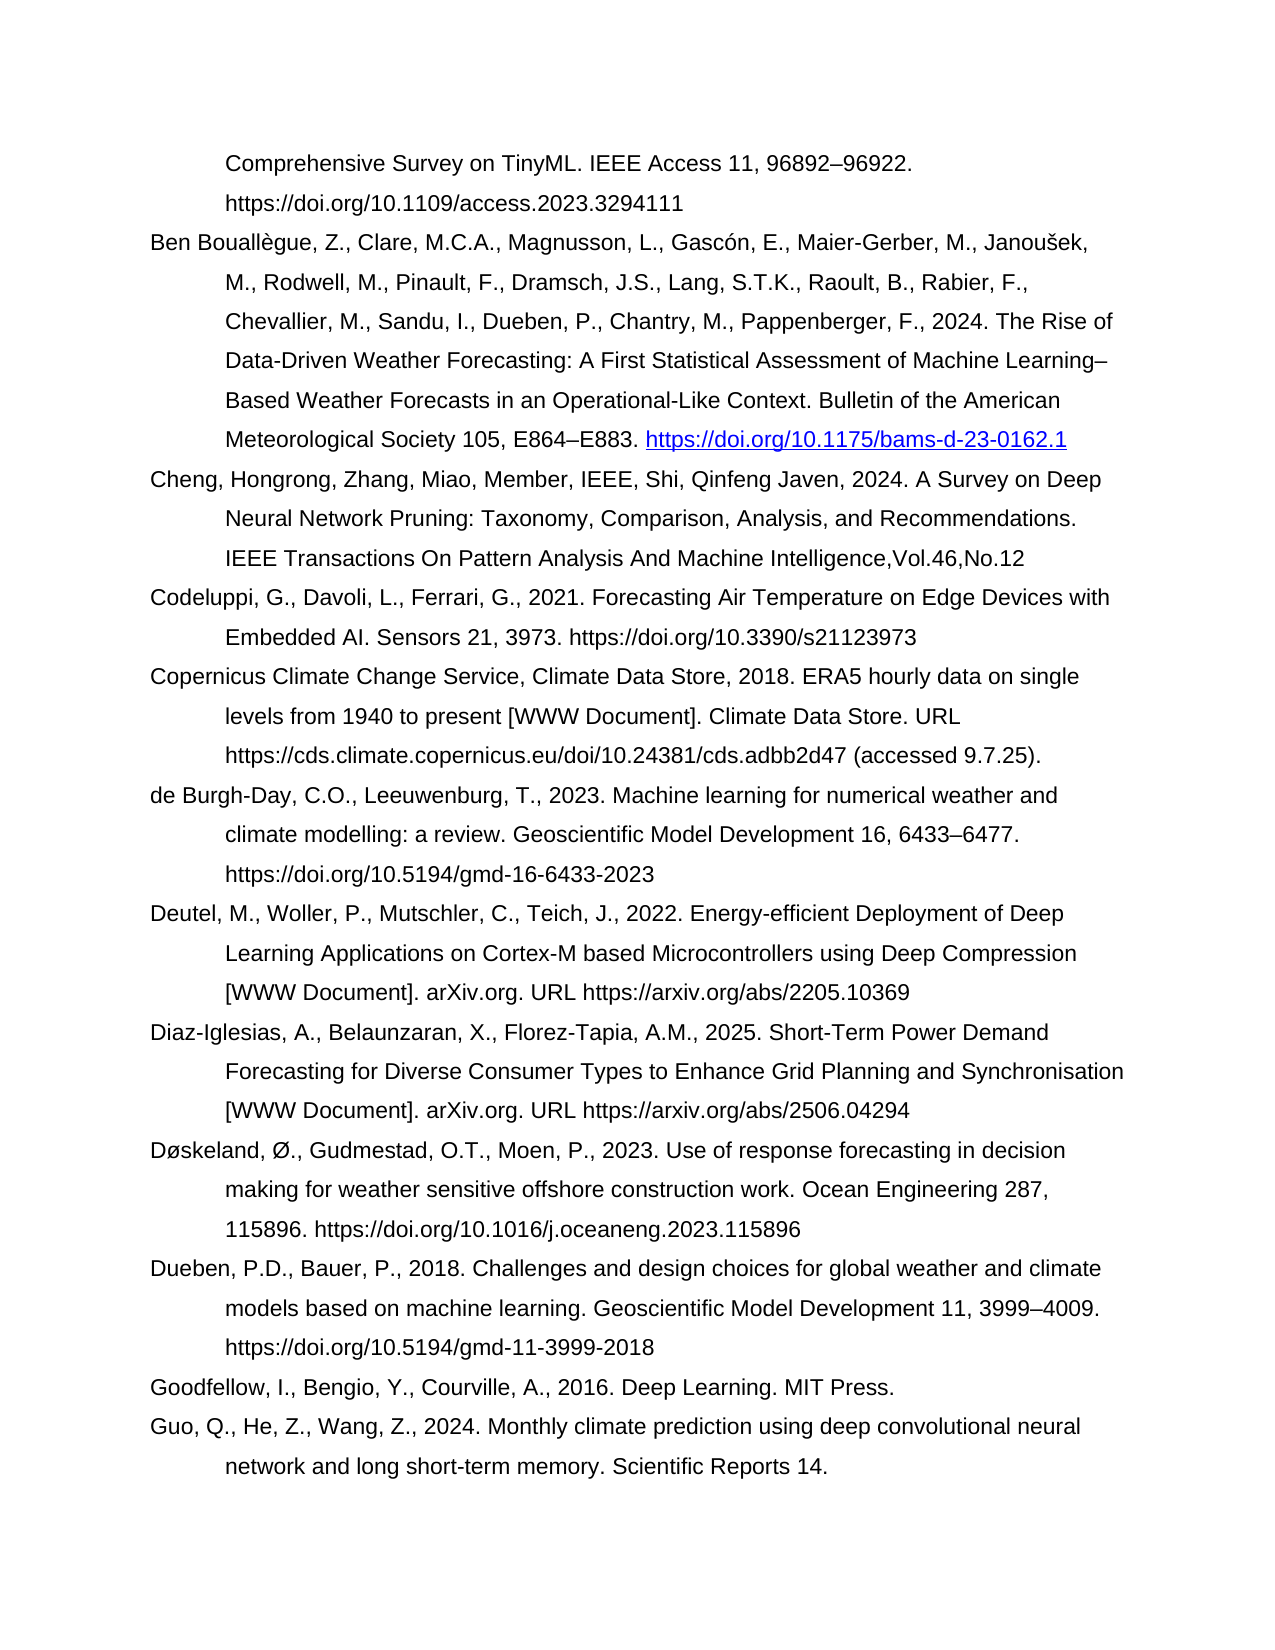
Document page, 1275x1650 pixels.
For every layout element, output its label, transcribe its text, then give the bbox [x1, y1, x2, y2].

text Copernicus Climate Change Service, Climate Data Store, 2018. ERA5 hourly data on single levels from 1940 to present [WWW Document]. Climate Data Store. URL https://cds.climate.copernicus.eu/doi/10.24381/cds.adbb2d47 (accessed 9.7.25). [150, 663, 1125, 768]
text de Burgh-Day, C.O., Leeuwenburg, T., 2023. Machine learning for numerical weather and climate modelling: a review. Geoscientific Model Development 16, 6433–6477. https://doi.org/10.5194/gmd-16-6433-2023 [150, 782, 1125, 887]
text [150, 1413, 1125, 1479]
text Deutel, M., Woller, P., Mutschler, C., Teich, J., 2022. Energy-efficient Deployment of Deep Learning Applications on Cortex-M based Microcontrollers using Deep Compression [WWW Document]. arXiv.org. URL https://arxiv.org/abs/2205.10369 [150, 900, 1125, 1005]
text Codeluppi, G., Davoli, L., Ferrari, G., 2021. Forecasting Air Temperature on Edge Devices with Embedded AI. Sensors 21, 3973. https://doi.org/10.3390/s21123973 [150, 584, 1125, 650]
text Diaz-Iglesias, A., Belaunzaran, X., Florez-Tapia, A.M., 2025. Short-Term Power Demand Forecasting for Diverse Consumer Types to Enhance Grid Planning and Synchronisation [WWW Document]. arXiv.org. URL https://arxiv.org/abs/2506.04294 [150, 1018, 1125, 1124]
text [150, 150, 1125, 216]
text Cheng, Hongrong, Zhang, Miao, Member, IEEE, Shi, Qinfeng Javen, 2024. A Survey on Deep Neural Network Pruning: Taxonomy, Comparison, Analysis, and Recommendations. IEEE Transactions On Pattern Analysis And Machine Intelligence,Vol.46,No.12 [150, 466, 1125, 571]
text Ben Bouallègue, Z., Clare, M.C.A., Magnusson, L., Gascón, E., Maier-Gerber, M., Janoušek, M., Rodwell, M., Pinault, F., Dramsch, J.S., Lang, S.T.K., Raoult, B., Rabier, F., Chevallier, M., Sandu, I., Dueben, P., Chantry, M., Pappenberger, F., 2024. The Rise of Data-Driven Weather Forecasting: A First Statistical Assessment of Machine Learning–Based Weather Forecasts in an Operational-Like Context. Bulletin of the American Meteorological Society 105, E864–E883. https://doi.org/10.1175/bams-d-23-0162.1 [150, 229, 1125, 453]
text Goodfellow, I., Bengio, Y., Courville, A., 2016. Deep Learning. MIT Press. [150, 1374, 1125, 1400]
text Dueben, P.D., Bauer, P., 2018. Challenges and design choices for global weather and climate models based on machine learning. Geoscientific Model Development 11, 3999–4009. https://doi.org/10.5194/gmd-11-3999-2018 [150, 1255, 1125, 1361]
text Døskeland, Ø., Gudmestad, O.T., Moen, P., 2023. Use of response forecasting in decision making for weather sensitive offshore construction work. Ocean Engineering 287, 115896. https://doi.org/10.1016/j.oceaneng.2023.115896 [150, 1137, 1125, 1242]
